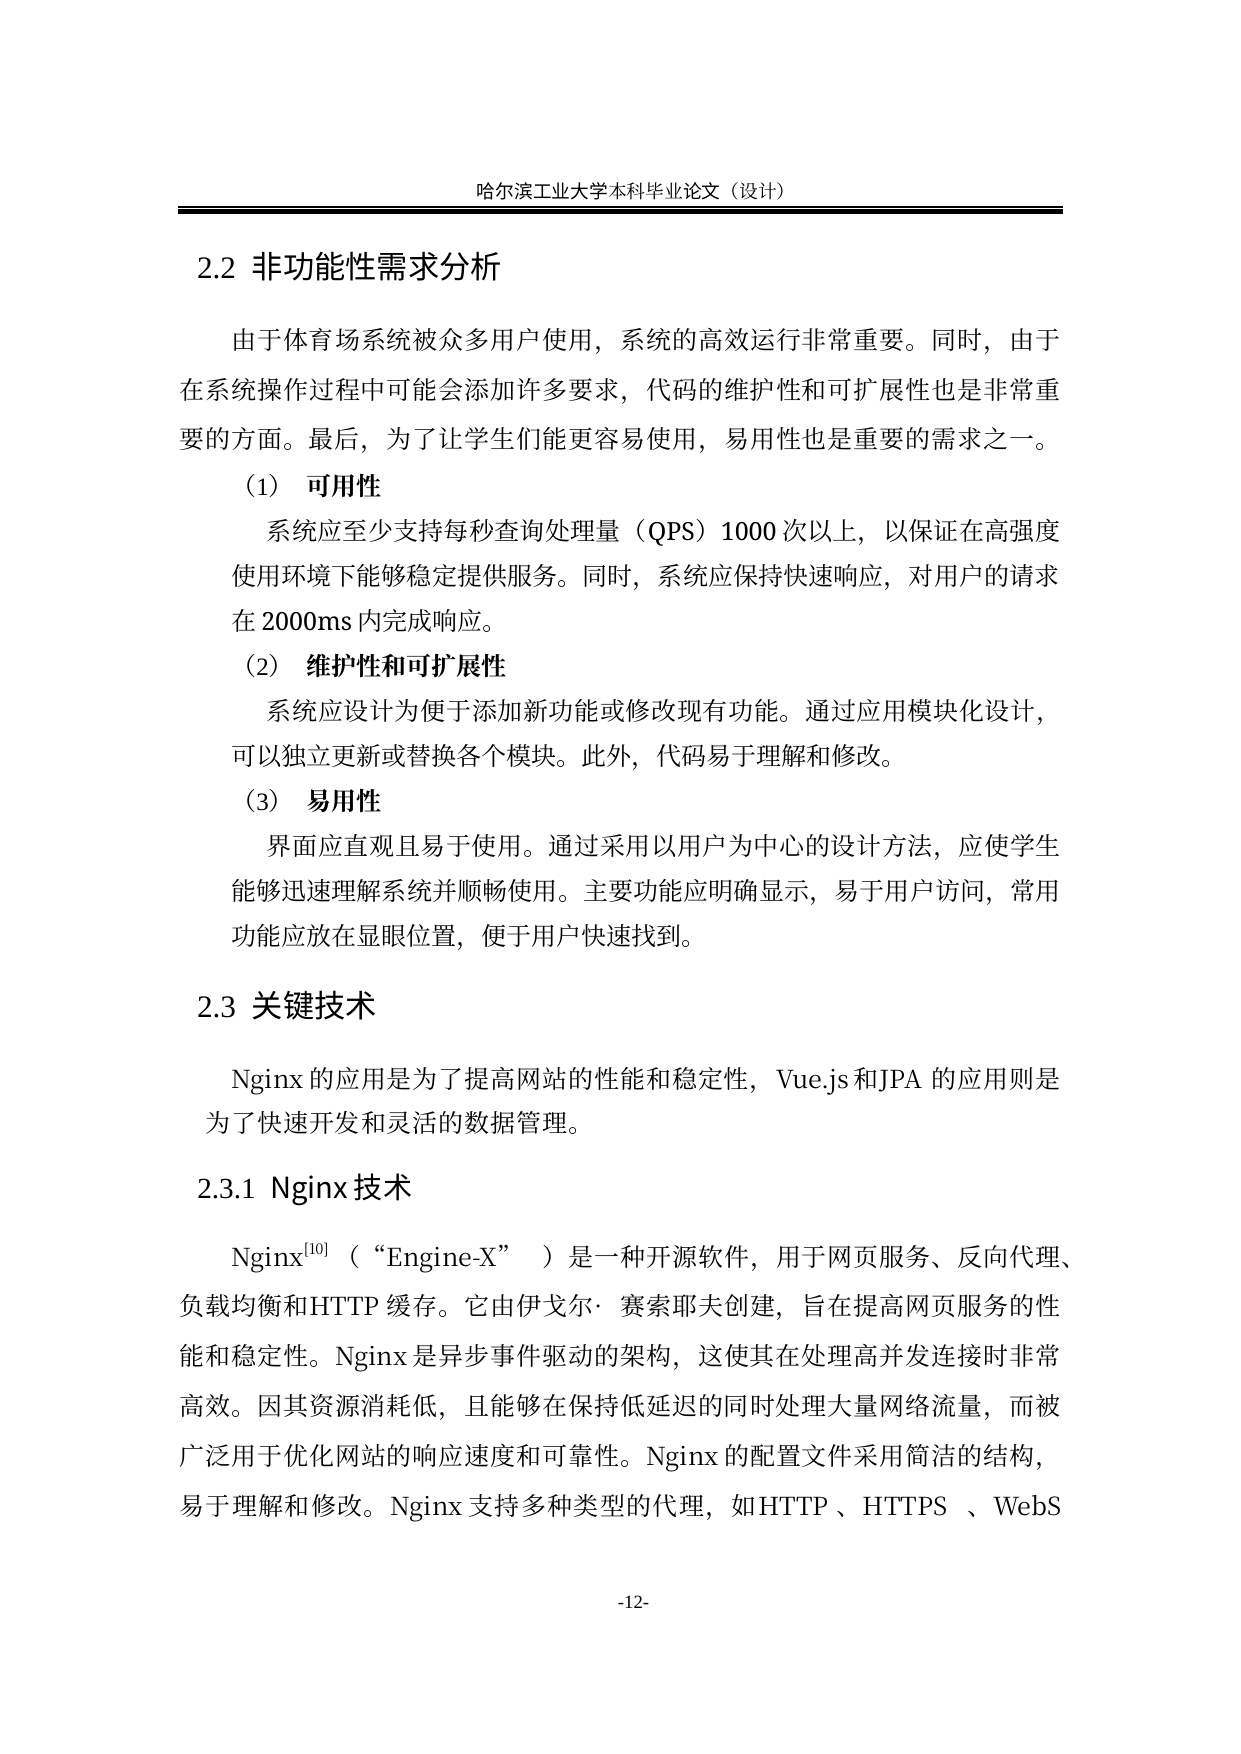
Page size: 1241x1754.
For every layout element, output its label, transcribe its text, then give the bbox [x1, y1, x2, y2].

subtitle 2.2 非功能性需求分析 [180, 242, 1061, 287]
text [179, 1235, 1061, 1524]
list 可用性 [231, 467, 1061, 503]
text Nginx的应用是为了提高网站的性能和稳定性，Vue.js和JPA的应用则是为了快速开发和灵活的数据管理。 [180, 1057, 1061, 1141]
subtitle 2.3 关键技术 [180, 981, 1061, 1026]
text 系统应设计为便于添加新功能或修改现有功能。通过应用模块化设计，可以独立更新或替换各个模块。此外，代码易于理解和修改。 [231, 692, 1061, 773]
text 由于体育场系统被众多用户使用，系统的高效运行非常重要。同时，由于在系统操作过程中可能会添加许多要求，代码的维护性和可扩展性也是非常重要的方面。最后，为了让学生们能更容易使用，易用性也是重要的需求之一。 [179, 319, 1061, 458]
list 易用性 [231, 782, 1061, 817]
text 系统应至少支持每秒查询处理量（QPS）1000次以上，以保证在高强度使用环境下能够稳定提供服务。同时，系统应保持快速响应，对用户的请求在2000ms内完成响应。 [231, 512, 1061, 638]
subtitle 2.3.1 Nginx技术 [180, 1164, 1061, 1207]
list 维护性和可扩展性 [231, 647, 1061, 683]
text 界面应直观且易于使用。通过采用以用户为中心的设计方法，应使学生能够迅速理解系统并顺畅使用。主要功能应明确显示，易于用户访问，常用功能应放在显眼位置，便于用户快速找到。 [231, 826, 1061, 952]
